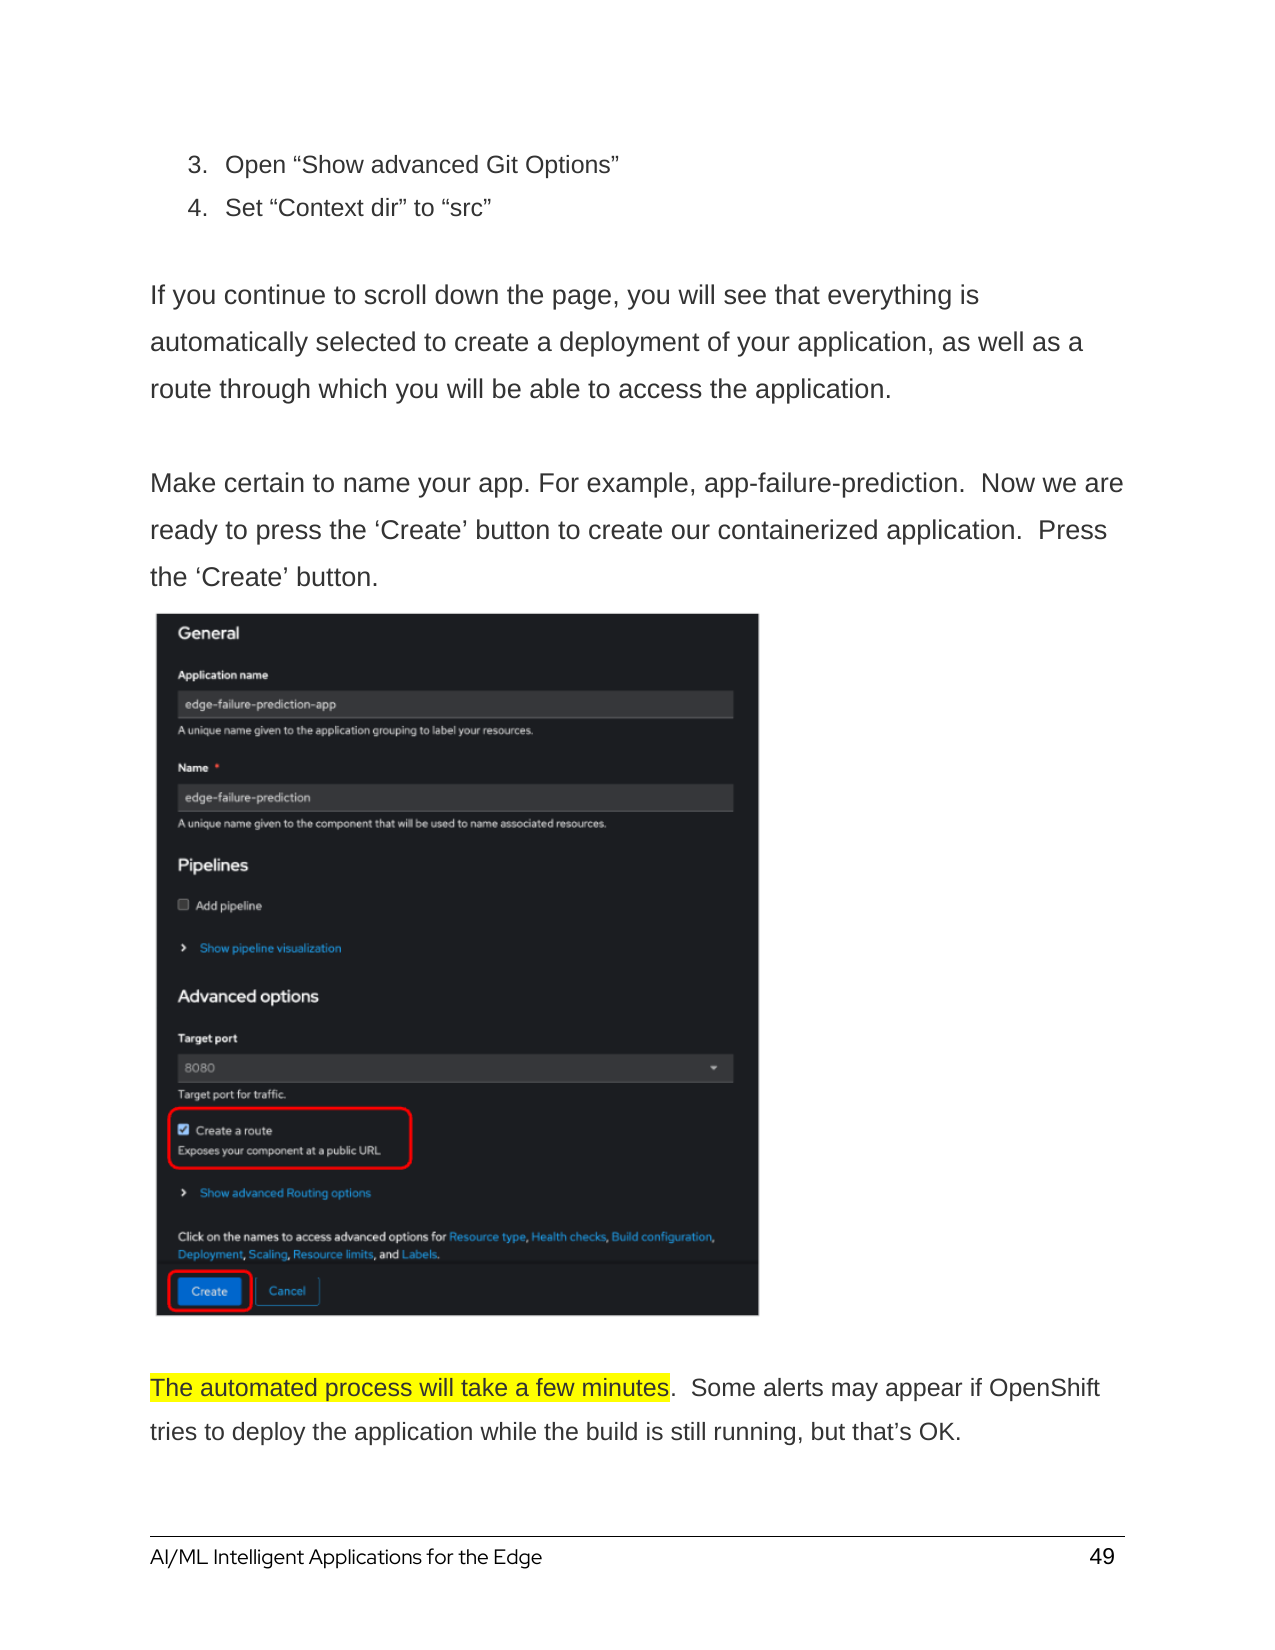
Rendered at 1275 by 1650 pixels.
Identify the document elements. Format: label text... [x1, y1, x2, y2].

text If you continue to scroll down the page, you will see that everything is automatically selected to create a deployment of your application, as well as a route through which you will be able to access the application. [150, 279, 1125, 404]
list Set “Context dir” to “src” [187, 193, 1125, 222]
picture [150, 607, 764, 1321]
list Open “Show advanced Git Options” [187, 150, 1125, 179]
text The automated process will take a few minutes. Some alerts may appear if OpenShift tries to deploy the application while the build is still running, but that’s OK. [150, 1373, 1125, 1445]
text Make certain to name your app. For example, app-failure-prediction. Now we are ready to press the ‘Create’ button to create our containerized application. Press the ‘Create’ button. [150, 467, 1125, 592]
